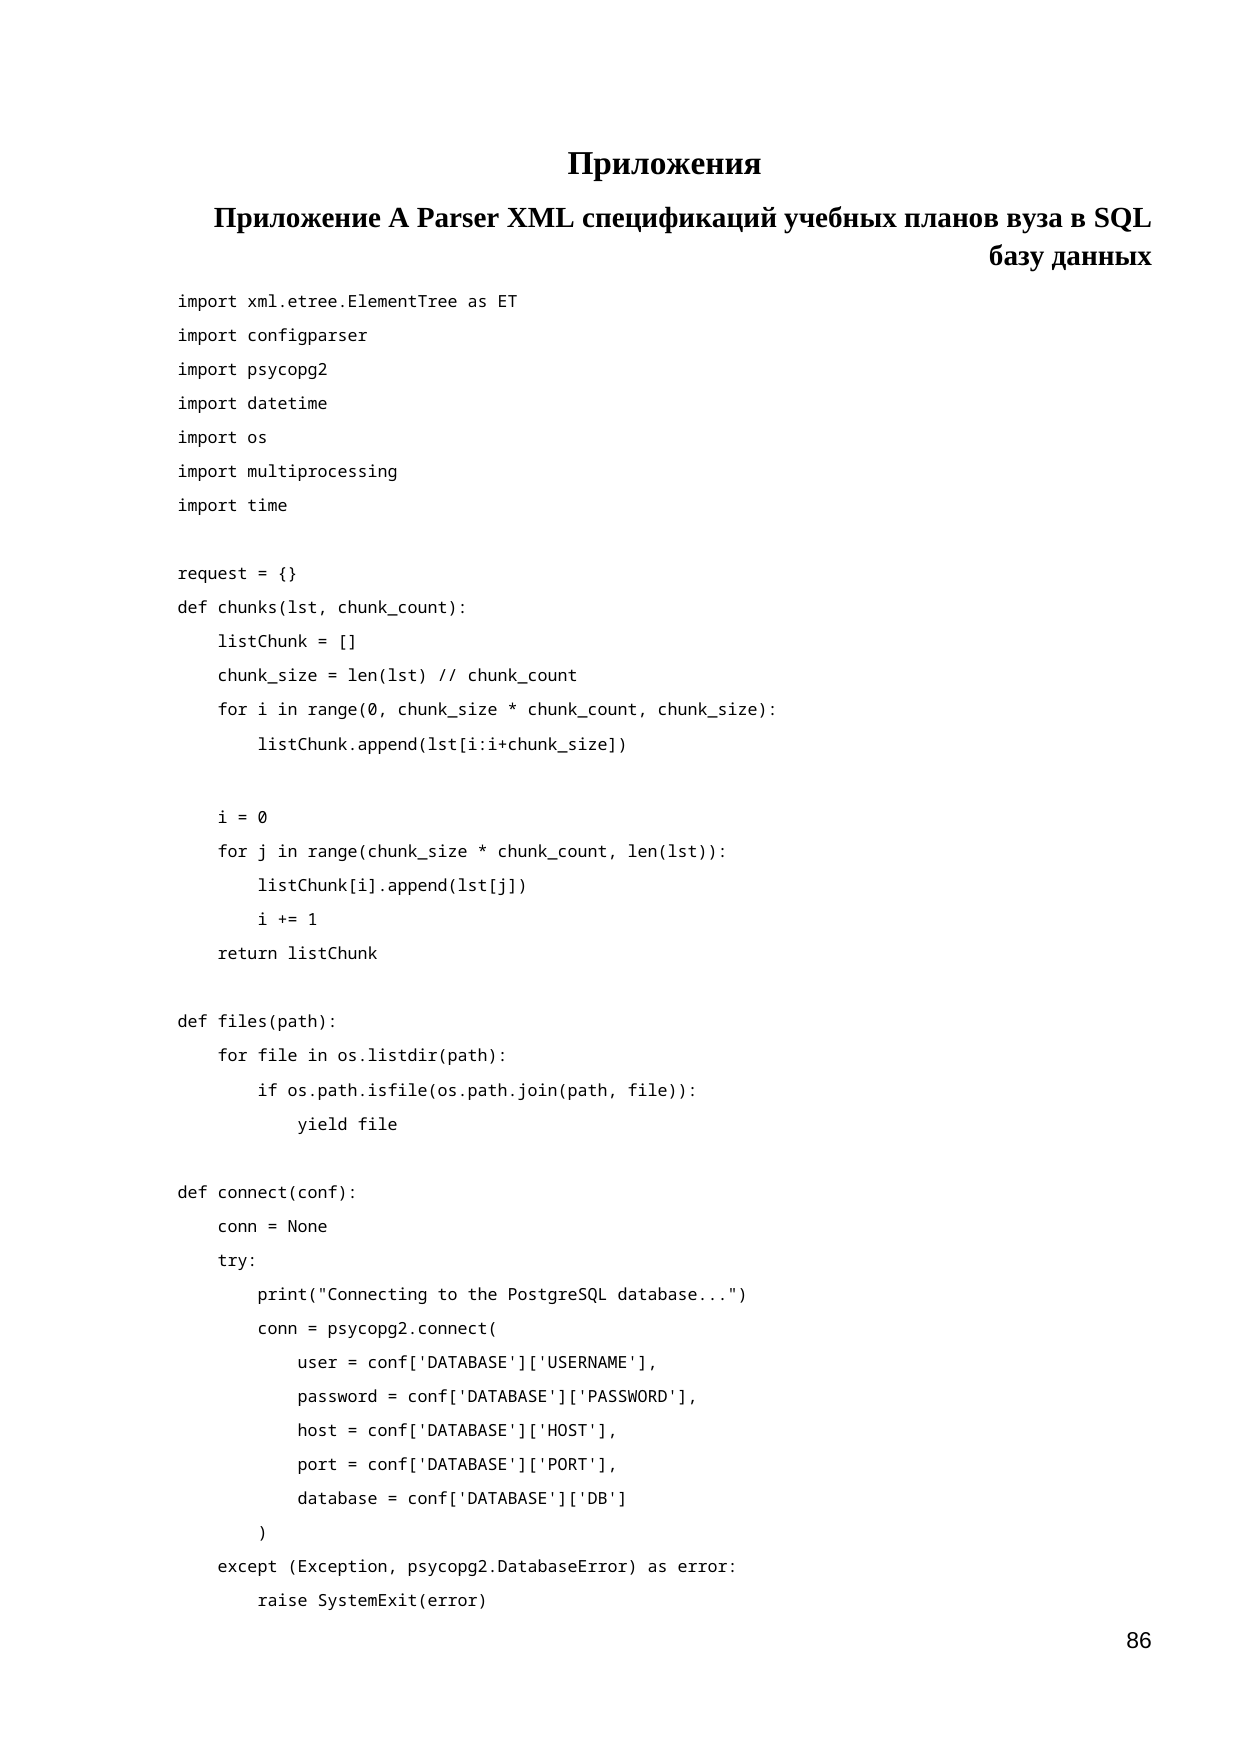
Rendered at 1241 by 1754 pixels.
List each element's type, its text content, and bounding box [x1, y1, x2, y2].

text import multiprocessing [177, 459, 1152, 482]
text chunk_size = len(lst) // chunk_count [177, 664, 1152, 687]
text try: [177, 1248, 1152, 1271]
text print("Connecting to the PostgreSQL database...") [177, 1282, 1152, 1305]
text import psycopg2 [177, 357, 1152, 380]
text yield file [177, 1112, 1152, 1135]
text listChunk.append(lst[i:i+chunk_size]) [177, 732, 1152, 755]
text port = conf['DATABASE']['PORT'], [177, 1453, 1152, 1476]
text raise SystemExit(error) [177, 1589, 1152, 1612]
text import os [177, 426, 1152, 448]
text import configparser [177, 323, 1152, 346]
text def connect(conf): [177, 1180, 1152, 1203]
text request = {} [177, 562, 1152, 584]
text i = 0 [177, 806, 1152, 828]
text def files(path): [177, 1010, 1152, 1033]
text ) [177, 1521, 1152, 1544]
subtitle Приложения [177, 143, 1152, 181]
text import datetime [177, 391, 1152, 414]
text for j in range(chunk_size * chunk_count, len(lst)): [177, 840, 1152, 862]
text import time [177, 494, 1152, 516]
text return listChunk [177, 942, 1152, 964]
text import xml.etree.ElementTree as ET [177, 289, 1152, 312]
text except (Exception, psycopg2.DatabaseError) as error: [177, 1555, 1152, 1578]
text i += 1 [177, 908, 1152, 931]
text conn = psycopg2.connect( [177, 1317, 1152, 1339]
text host = conf['DATABASE']['HOST'], [177, 1419, 1152, 1441]
text conn = None [177, 1214, 1152, 1237]
text listChunk = [] [177, 630, 1152, 653]
text listChunk[i].append(lst[j]) [177, 874, 1152, 896]
text if os.path.isfile(os.path.join(path, file)): [177, 1078, 1152, 1101]
text for file in os.listdir(path): [177, 1044, 1152, 1067]
text password = conf['DATABASE']['PASSWORD'], [177, 1385, 1152, 1407]
subtitle Приложение А Parser XML спецификаций учебных планов вуза в SQL базу данных [177, 200, 1152, 272]
text user = conf['DATABASE']['USERNAME'], [177, 1351, 1152, 1373]
text database = conf['DATABASE']['DB'] [177, 1487, 1152, 1509]
text def chunks(lst, chunk_count): [177, 596, 1152, 618]
text for i in range(0, chunk_size * chunk_count, chunk_size): [177, 698, 1152, 721]
